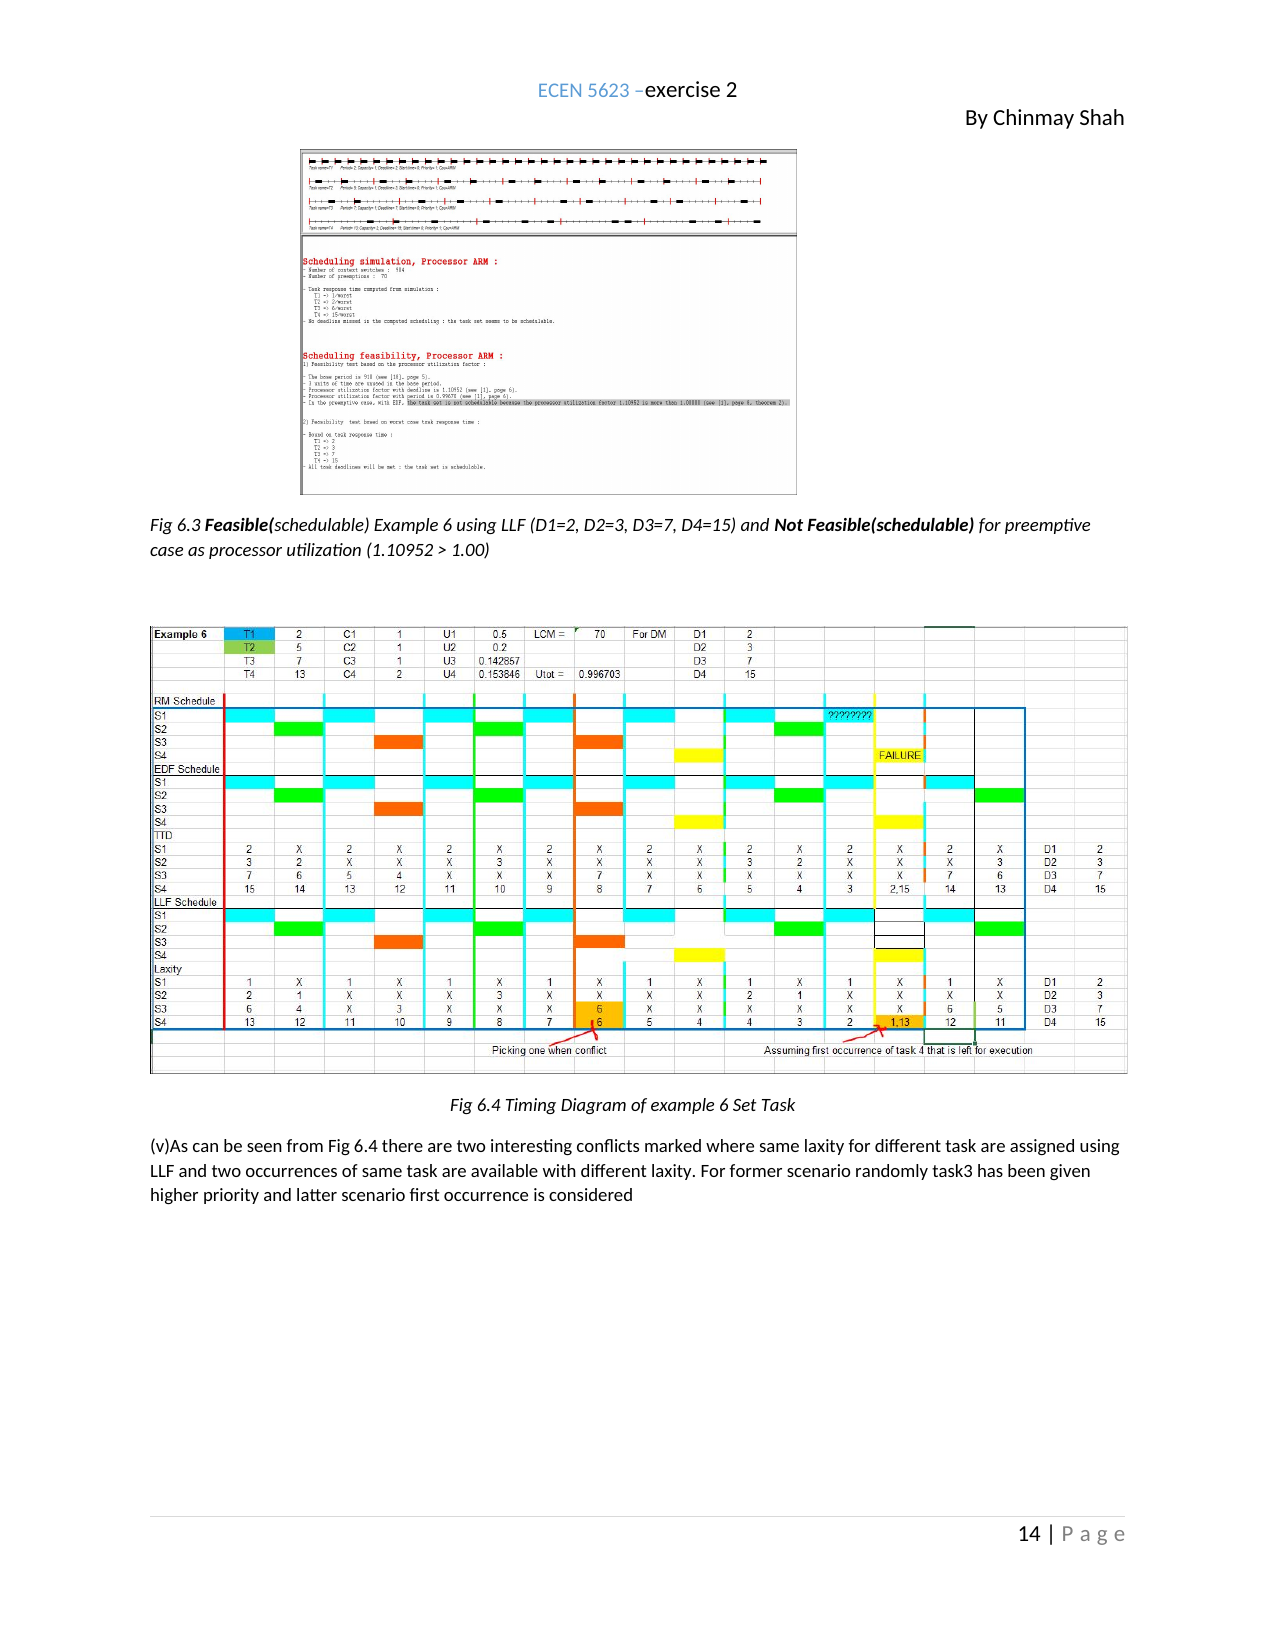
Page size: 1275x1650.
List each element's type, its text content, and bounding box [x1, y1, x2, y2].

text Fig 6.4 Timing Diagram of example 6 Set Task [375, 1093, 1125, 1116]
text Fig 6.3 Feasible(schedulable) Example 6 using LLF (D1=2, D2=3, D3=7, D4=15) and Not Feasible(schedulable) for preemptive case as processor utilization (1.10952 > 1.00) [150, 513, 1125, 561]
picture [150, 626, 1128, 1074]
text (v)As can be seen from Fig 6.4 there are two interesting conflicts marked where same laxity for different task are assigned using LLF and two occurrences of same task are available with different laxity. For former scenario randomly task3 has been given higher priority and latter scenario first occurrence is considered [150, 1134, 1125, 1206]
picture [300, 149, 797, 495]
